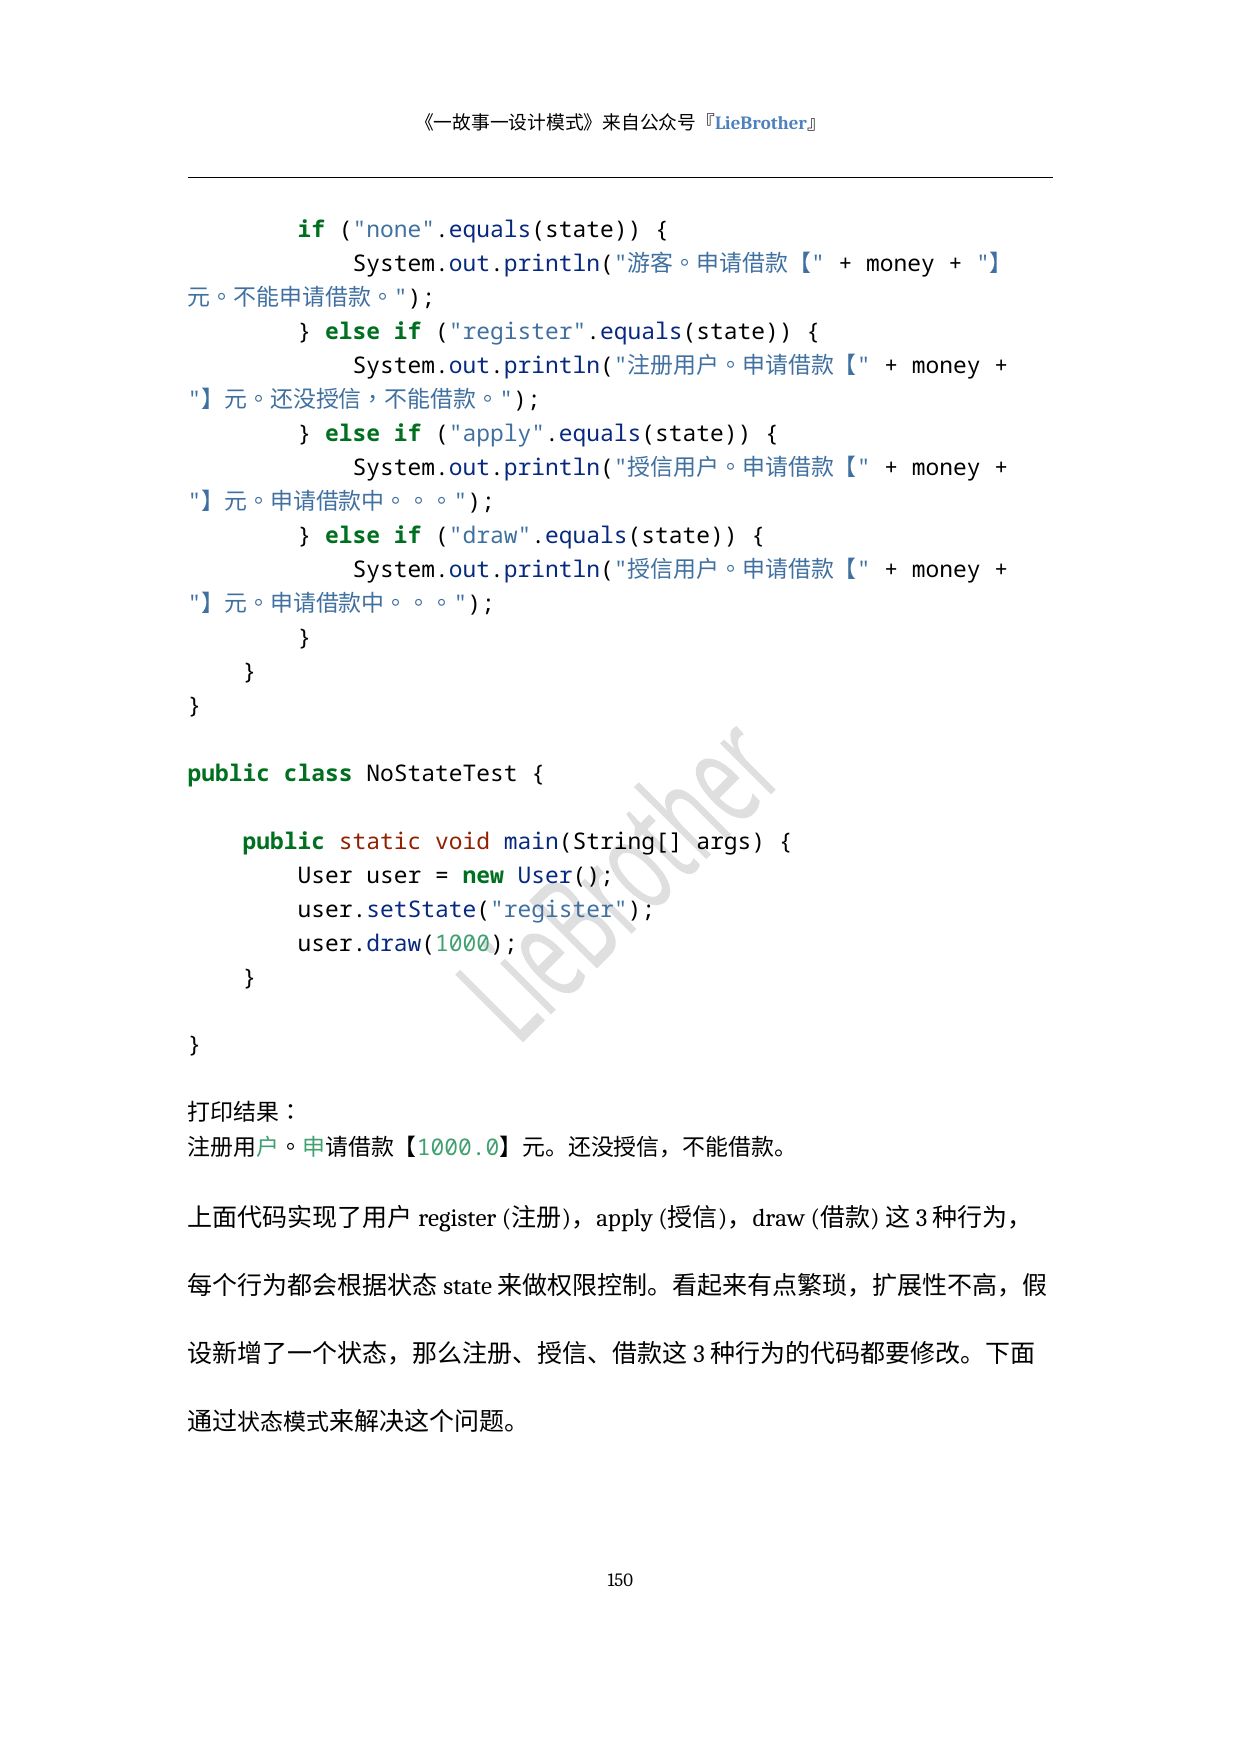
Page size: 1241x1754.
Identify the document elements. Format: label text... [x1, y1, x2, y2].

text 上面代码实现了用户 register (注册)，apply (授信)，draw (借款) 这 3 种行为，每个行为都会根据状态 state 来做权限控制。看起来有点繁琐，扩展性不高，假设新增了一个状态，那么注册、授信、借款这 3 种行为的代码都要修改。下面通过状态模式来解决这个问题。 [187, 1182, 1053, 1453]
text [187, 212, 1053, 1163]
